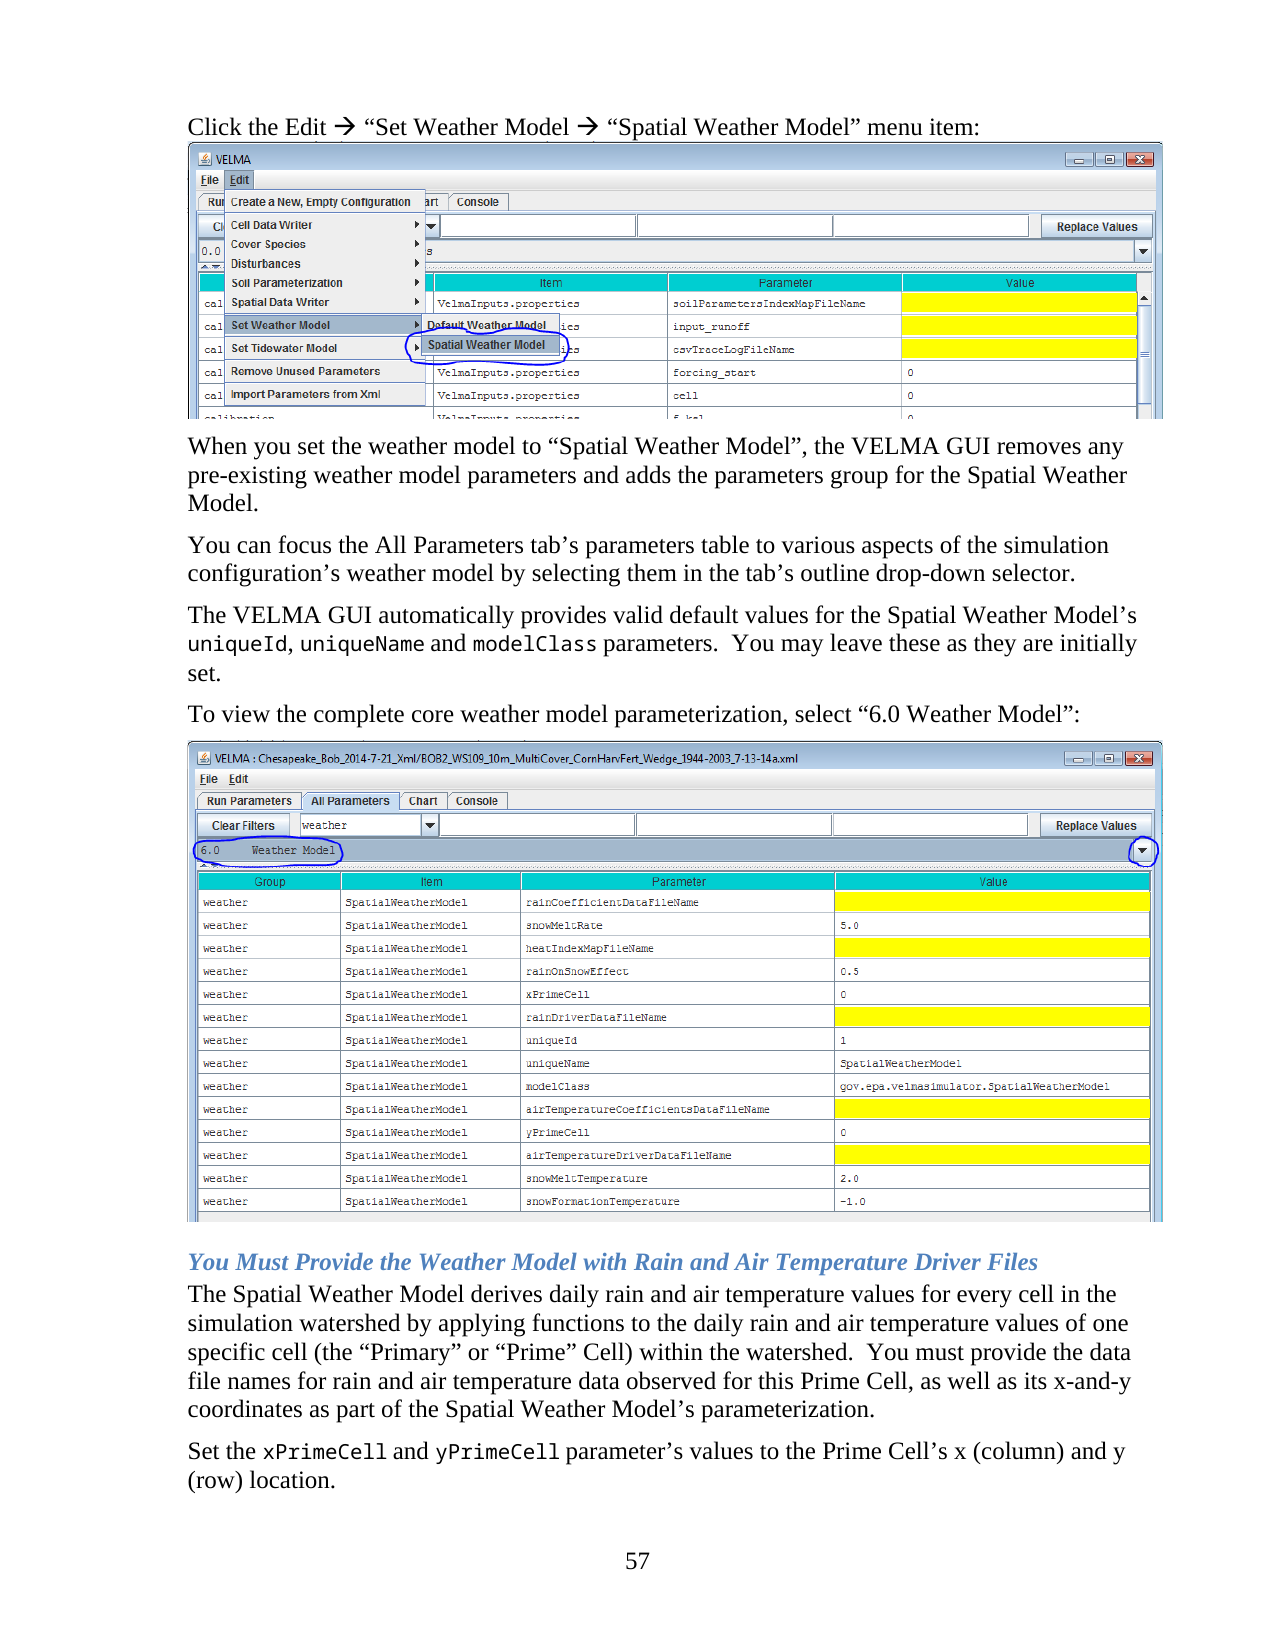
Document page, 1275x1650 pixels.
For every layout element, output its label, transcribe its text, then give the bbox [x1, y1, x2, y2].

text To view the complete core weather model parameterization, select “6.0 Weather Model”: [187, 699, 1162, 728]
text You can focus the All Parameters tab’s parameters table to various aspects of the simulation configuration’s weather model by selecting them in the tab’s outline drop-down selector. [187, 530, 1162, 587]
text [187, 112, 1162, 141]
text The VELMA GUI automatically provides valid default values for the Spatial Weather Model’s uniqueId, uniqueName and modelClass parameters. You may leave these as they are initially set. [187, 600, 1162, 687]
text Set the xPrimeCell and yPrimeCell parameter’s values to the Prime Cell’s x (column) and y (row) location. [187, 1436, 1162, 1494]
subtitle You Must Provide the Weather Model with Rain and Air Temperature Driver Files [187, 1247, 1162, 1275]
text When you set the weather model to “Spatial Weather Model”, the VELMA GUI removes any pre-existing weather model parameters and adds the parameters group for the Spatial Weather Model. [187, 431, 1162, 517]
text The Spatial Weather Model derives daily rain and air temperature values for every cell in the simulation watershed by applying functions to the daily rain and air temperature values of one specific cell (the “Primary” or “Prime” Cell) within the watershed. You must provide the data file names for rain and air temperature data observed for this Prime Cell, as well as its x-and-y coordinates as part of the Spatial Weather Model’s parameterization. [187, 1279, 1162, 1423]
picture [187, 141, 1163, 419]
picture [187, 740, 1163, 1222]
